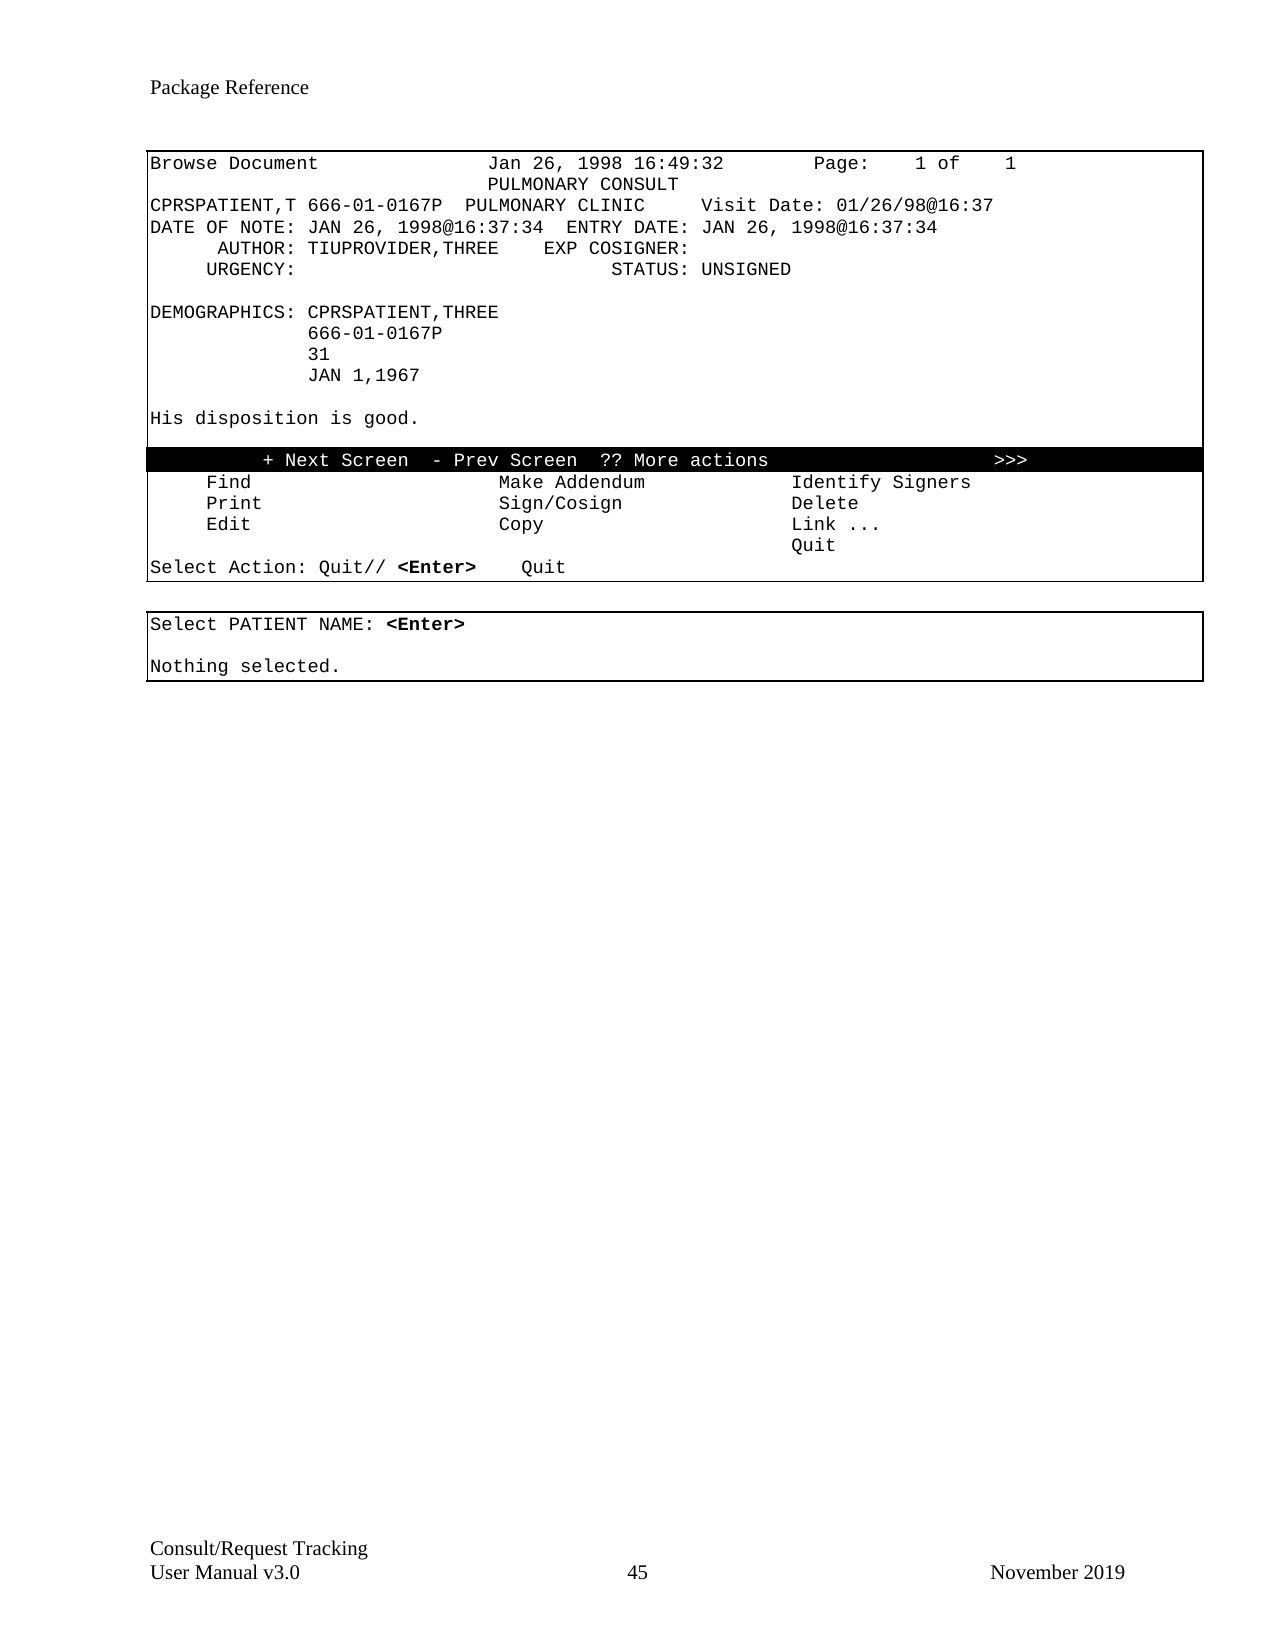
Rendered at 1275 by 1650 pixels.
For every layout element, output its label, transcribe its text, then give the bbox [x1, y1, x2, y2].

text Select PATIENT NAME: <Enter> [148, 613, 1202, 636]
text DEMOGRAPHICS: CPRSPATIENT,THREE [148, 299, 1202, 320]
text JAN 1,1967 [148, 362, 1202, 387]
text Edit Copy Link ... [148, 511, 1202, 532]
text URGENCY: STATUS: UNSIGNED [148, 256, 1202, 281]
text Browse Document Jan 26, 1998 16:49:32 Page: 1 of 1 [148, 152, 1202, 171]
text CPRSPATIENT,T 666-01-0167P PULMONARY CLINIC Visit Date: 01/26/98@16:37 [148, 192, 1202, 214]
text 31 [148, 341, 1202, 362]
text 666-01-0167P [148, 320, 1202, 341]
text AUTHOR: TIUPROVIDER,THREE EXP COSIGNER: [148, 235, 1202, 256]
text PULMONARY CONSULT [148, 171, 1202, 192]
text Find Make Addendum Identify Signers [148, 469, 1202, 490]
text His disposition is good. [148, 405, 1202, 430]
text Print Sign/Cosign Delete [148, 490, 1202, 511]
text Nothing selected. [148, 653, 1202, 680]
text DATE OF NOTE: JAN 26, 1998@16:37:34 ENTRY DATE: JAN 26, 1998@16:37:34 [148, 214, 1202, 235]
text Quit [148, 532, 1202, 554]
text + Next Screen - Prev Screen ?? More actions >>> [148, 447, 1202, 469]
text Select Action: Quit// <Enter> Quit [148, 554, 1202, 581]
